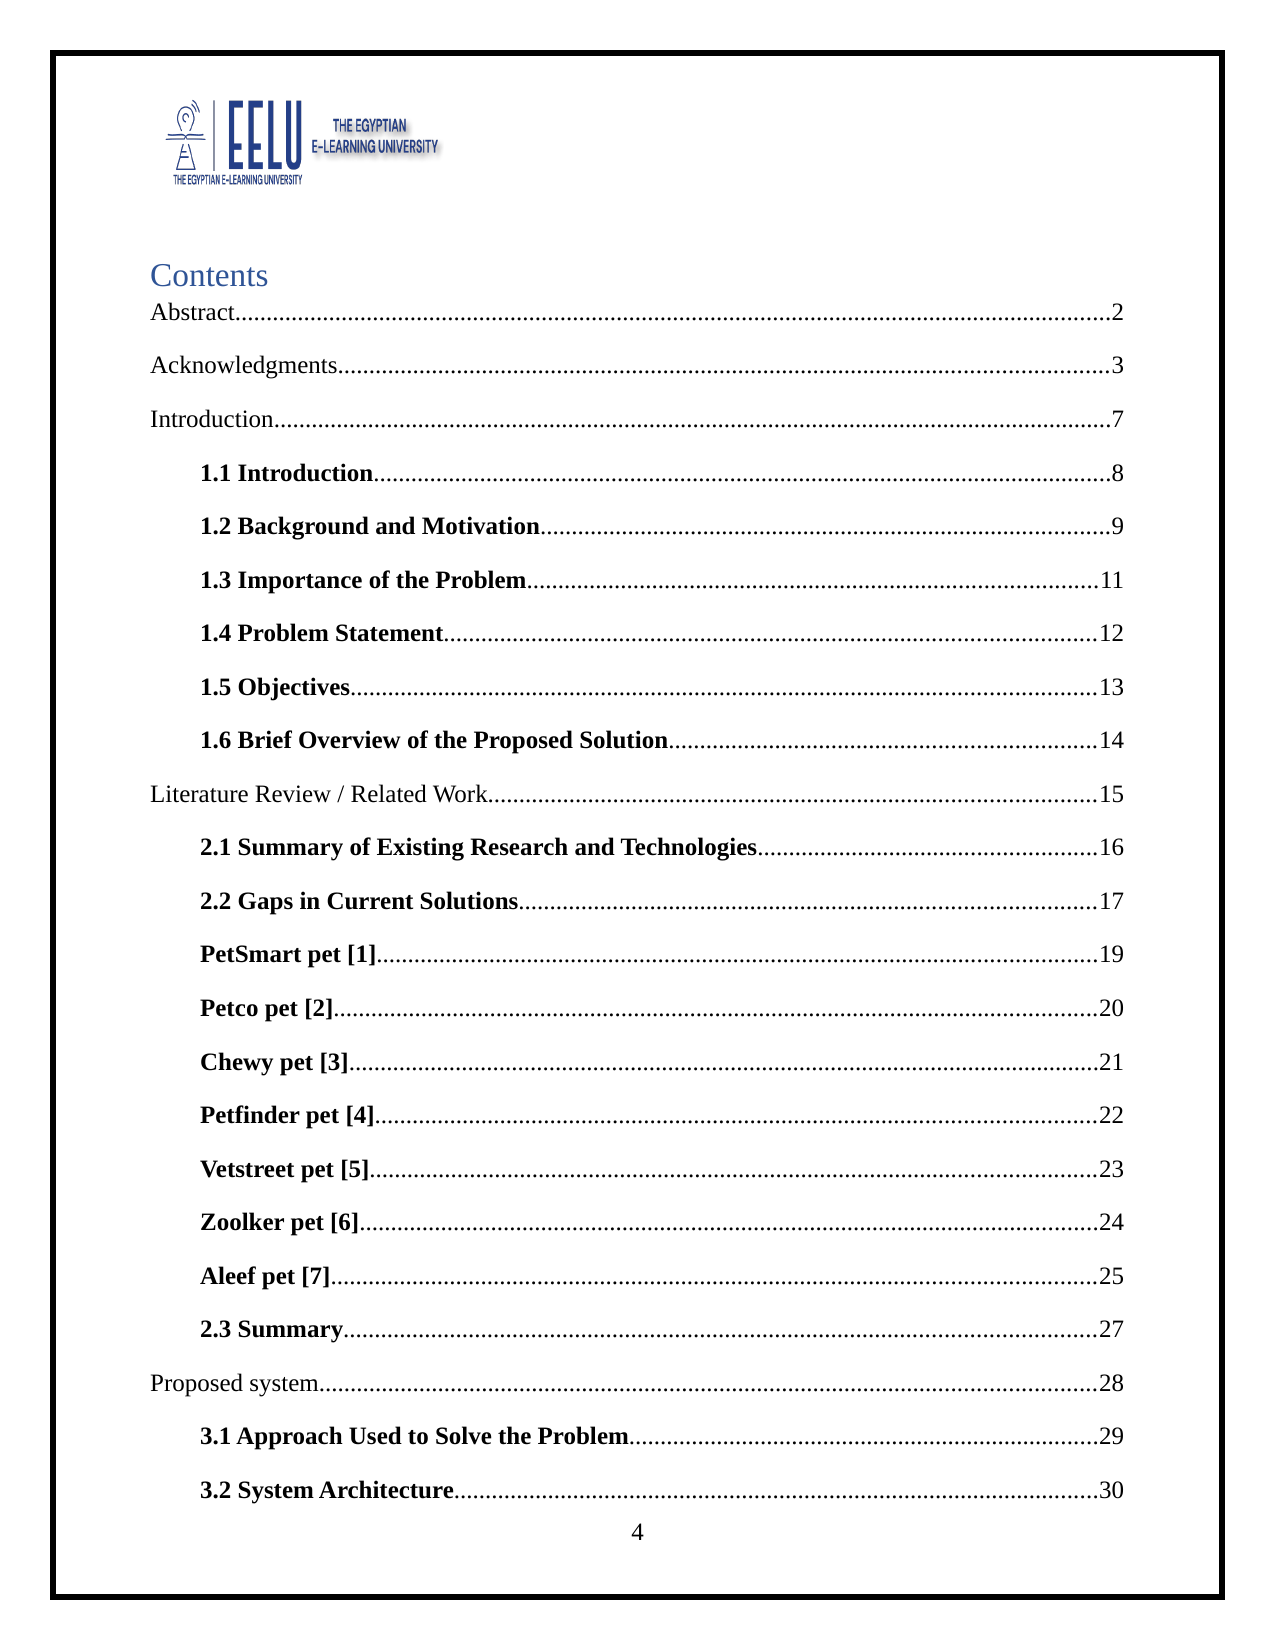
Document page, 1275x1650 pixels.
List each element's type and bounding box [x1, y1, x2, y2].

picture [150, 75, 444, 188]
